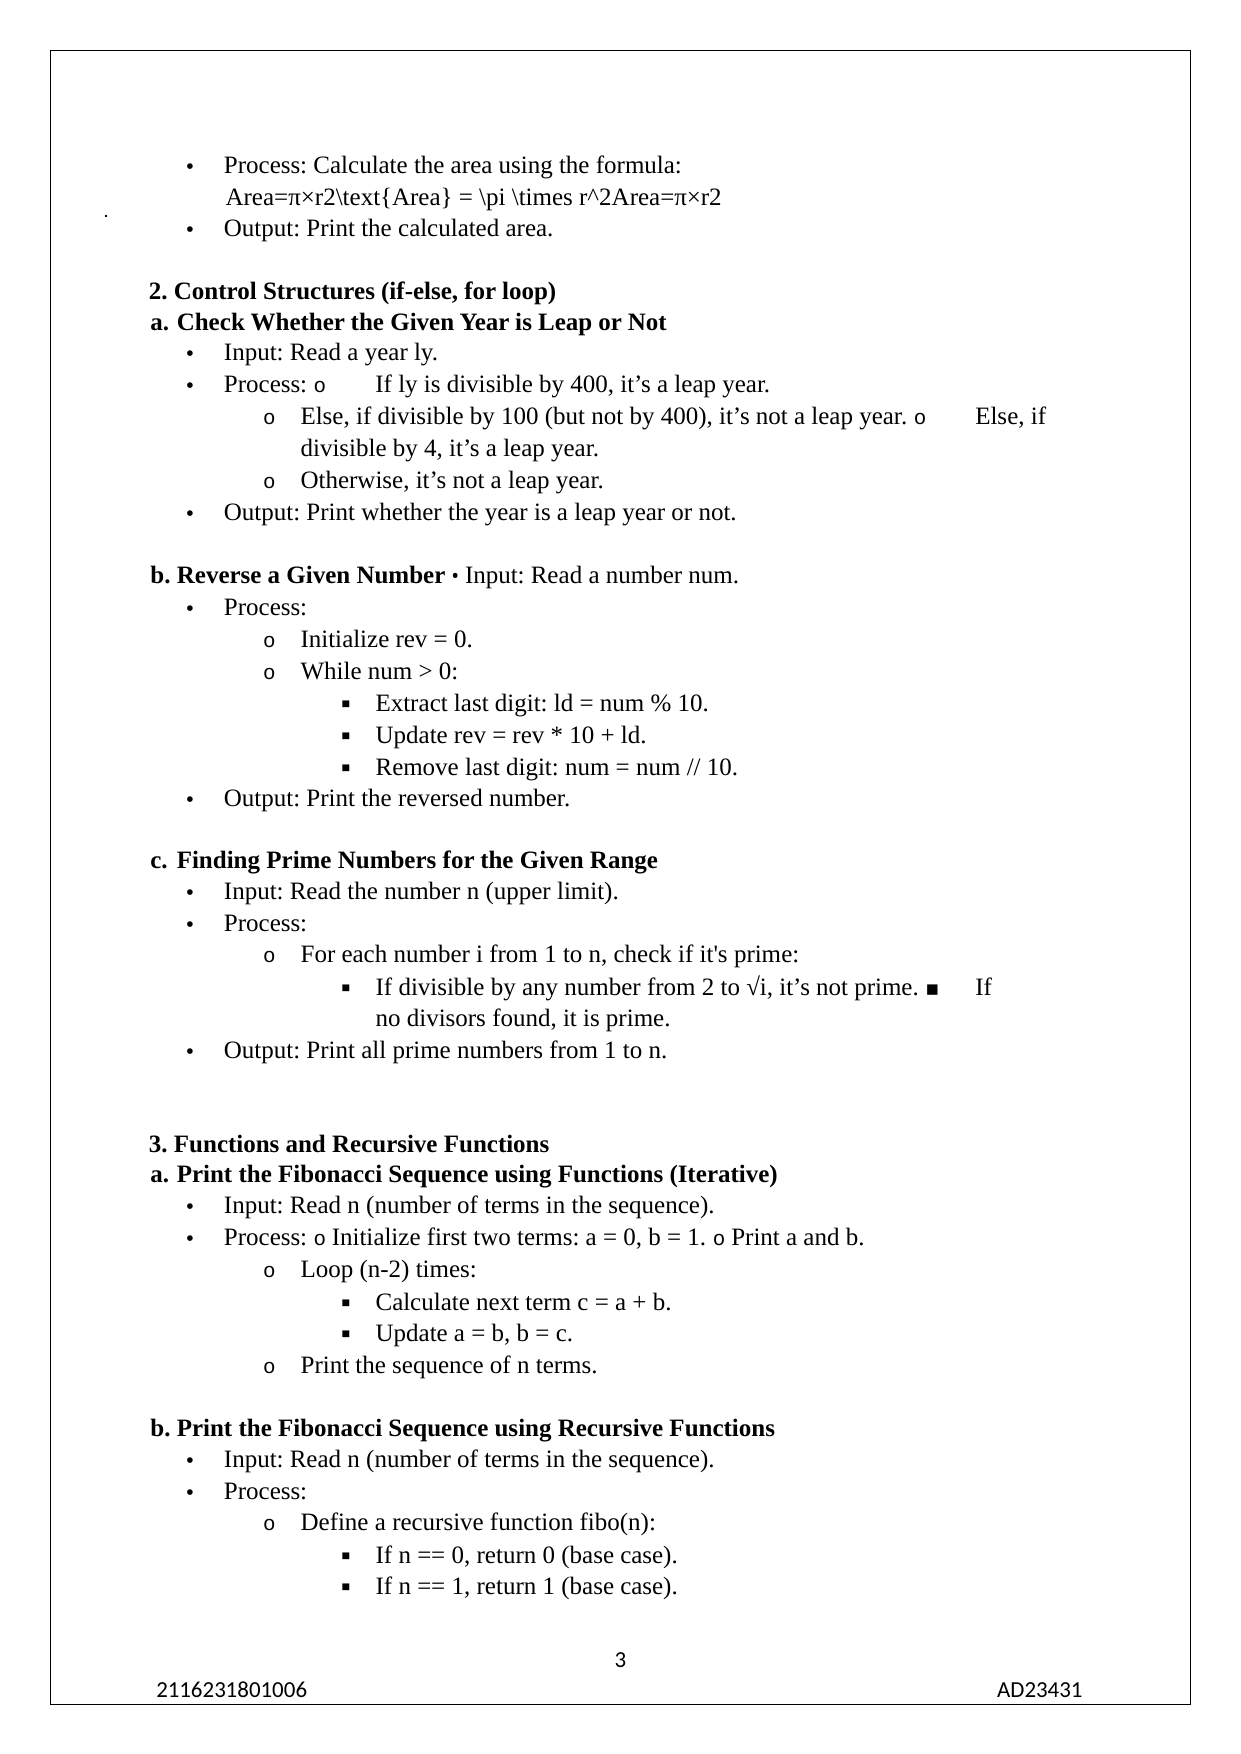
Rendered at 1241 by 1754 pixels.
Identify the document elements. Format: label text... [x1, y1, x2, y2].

list Process: [186, 1476, 1098, 1504]
list Process: [186, 592, 1098, 621]
list If n == 1, return 1 (base case). [338, 1571, 1098, 1600]
list Input: Read the number n (upper limit). [186, 876, 1098, 905]
list Input: Read n (number of terms in the sequence). [186, 1190, 1098, 1219]
list Initialize rev = 0. [263, 624, 1098, 653]
list Reverse a Given Number • Input: Read a number num. [150, 560, 1098, 589]
list Loop (n-2) times: [263, 1254, 1098, 1284]
list Output: Print the calculated area. [186, 213, 1098, 242]
list Define a recursive function fibo(n): [263, 1507, 1098, 1537]
list Process: [186, 908, 1098, 937]
list Input: Read n (number of terms in the sequence). [186, 1444, 1098, 1473]
list Check Whether the Given Year is Leap or Not [150, 307, 1098, 335]
list If divisible by any number from 2 to √i, it’s not prime. ▪ If no divisors found, it is prime. [338, 972, 1019, 1032]
list Process: o Initialize first two terms: a = 0, b = 1. o Print a and b. [186, 1222, 1098, 1252]
list If n == 0, return 0 (base case). [338, 1540, 1098, 1568]
list Otherwise, it’s not a leap year. [263, 465, 1098, 494]
list Process: Calculate the area using the formula: [186, 150, 1098, 179]
list Update a = b, b = c. [338, 1318, 1098, 1347]
list Else, if divisible by 100 (but not by 400), it’s not a leap year. o Else, if divisible by 4, it’s a leap year. [263, 401, 1098, 462]
list Remove last digit: num = num // 10. [338, 752, 1019, 780]
text 3. Functions and Recursive Functions [149, 1129, 1098, 1157]
list Extract last digit: ld = num % 10. [338, 688, 1019, 717]
list While num > 0: [263, 656, 1098, 686]
list Print the sequence of n terms. [263, 1350, 1098, 1379]
list Output: Print the reversed number. [186, 783, 1098, 812]
list Print the Fibonacci Sequence using Functions (Iterative) [150, 1159, 1098, 1188]
text Area=π×r2\text{Area} = \pi \times r^2Area=π×r2 [225, 182, 1098, 210]
list Output: Print all prime numbers from 1 to n. [186, 1035, 1098, 1064]
list Input: Read a year ly. [186, 337, 1098, 366]
list Finding Prime Numbers for the Given Range [150, 845, 1098, 874]
list Print the Fibonacci Sequence using Recursive Functions [150, 1413, 1098, 1442]
text 2. Control Structures (if-else, for loop) [149, 276, 1098, 304]
list Output: Print whether the year is a leap year or not. [186, 497, 1098, 526]
list For each number i from 1 to n, check if it's prime: [263, 939, 1098, 969]
list Calculate next term c = a + b. [338, 1287, 1098, 1316]
list Process: o If ly is divisible by 400, it’s a leap year. [186, 369, 1098, 398]
list Update rev = rev * 10 + ld. [338, 720, 1019, 749]
